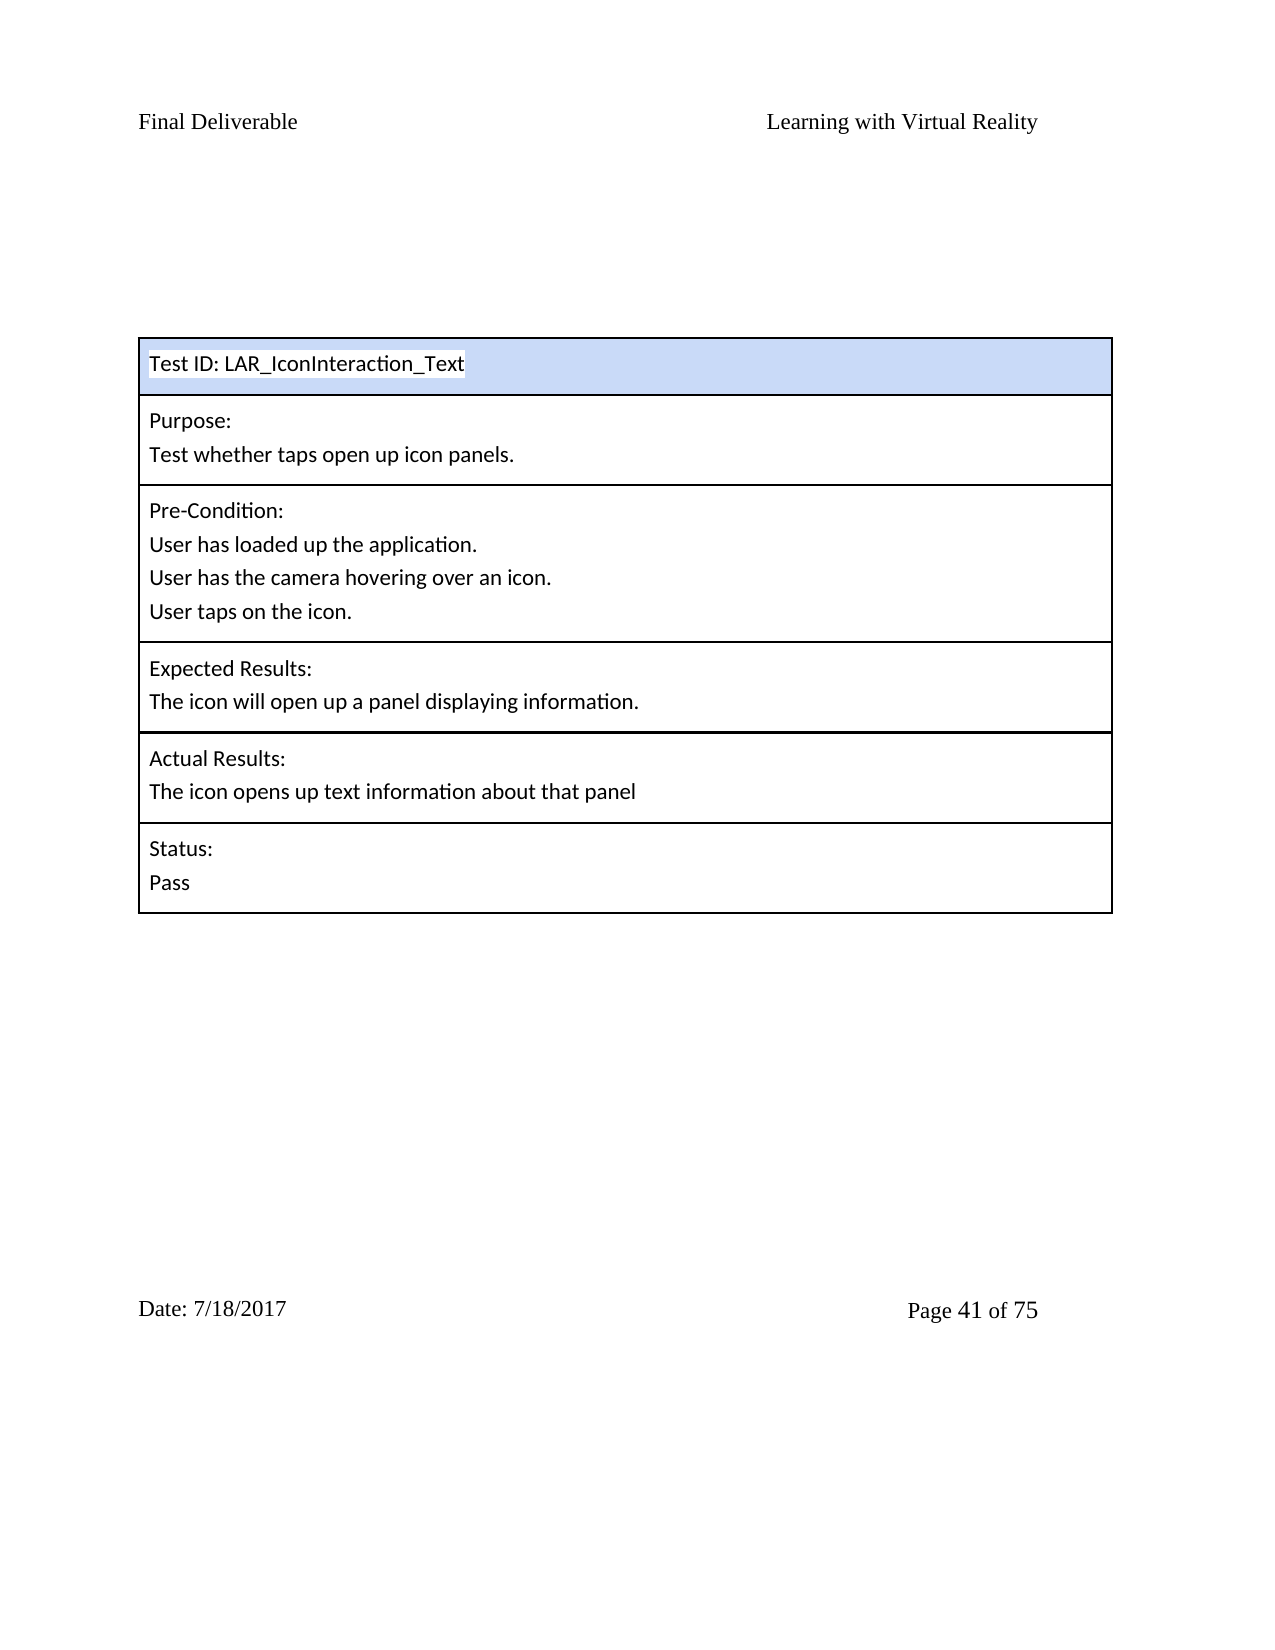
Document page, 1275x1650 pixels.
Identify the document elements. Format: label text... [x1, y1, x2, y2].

table_cell Purpose: Test whether taps open up icon panels. [140, 396, 1111, 484]
table_cell Pre-Condition: User has loaded up the application. User has the camera hovering over an icon. User taps on the icon. [140, 486, 1111, 641]
table_header Test ID: LAR_IconInteraction_Text [140, 339, 1111, 394]
table_cell Status: Pass [140, 824, 1111, 912]
table_cell Expected Results: The icon will open up a panel displaying information. [140, 643, 1111, 731]
table_cell Actual Results: The icon opens up text information about that panel [140, 734, 1111, 822]
